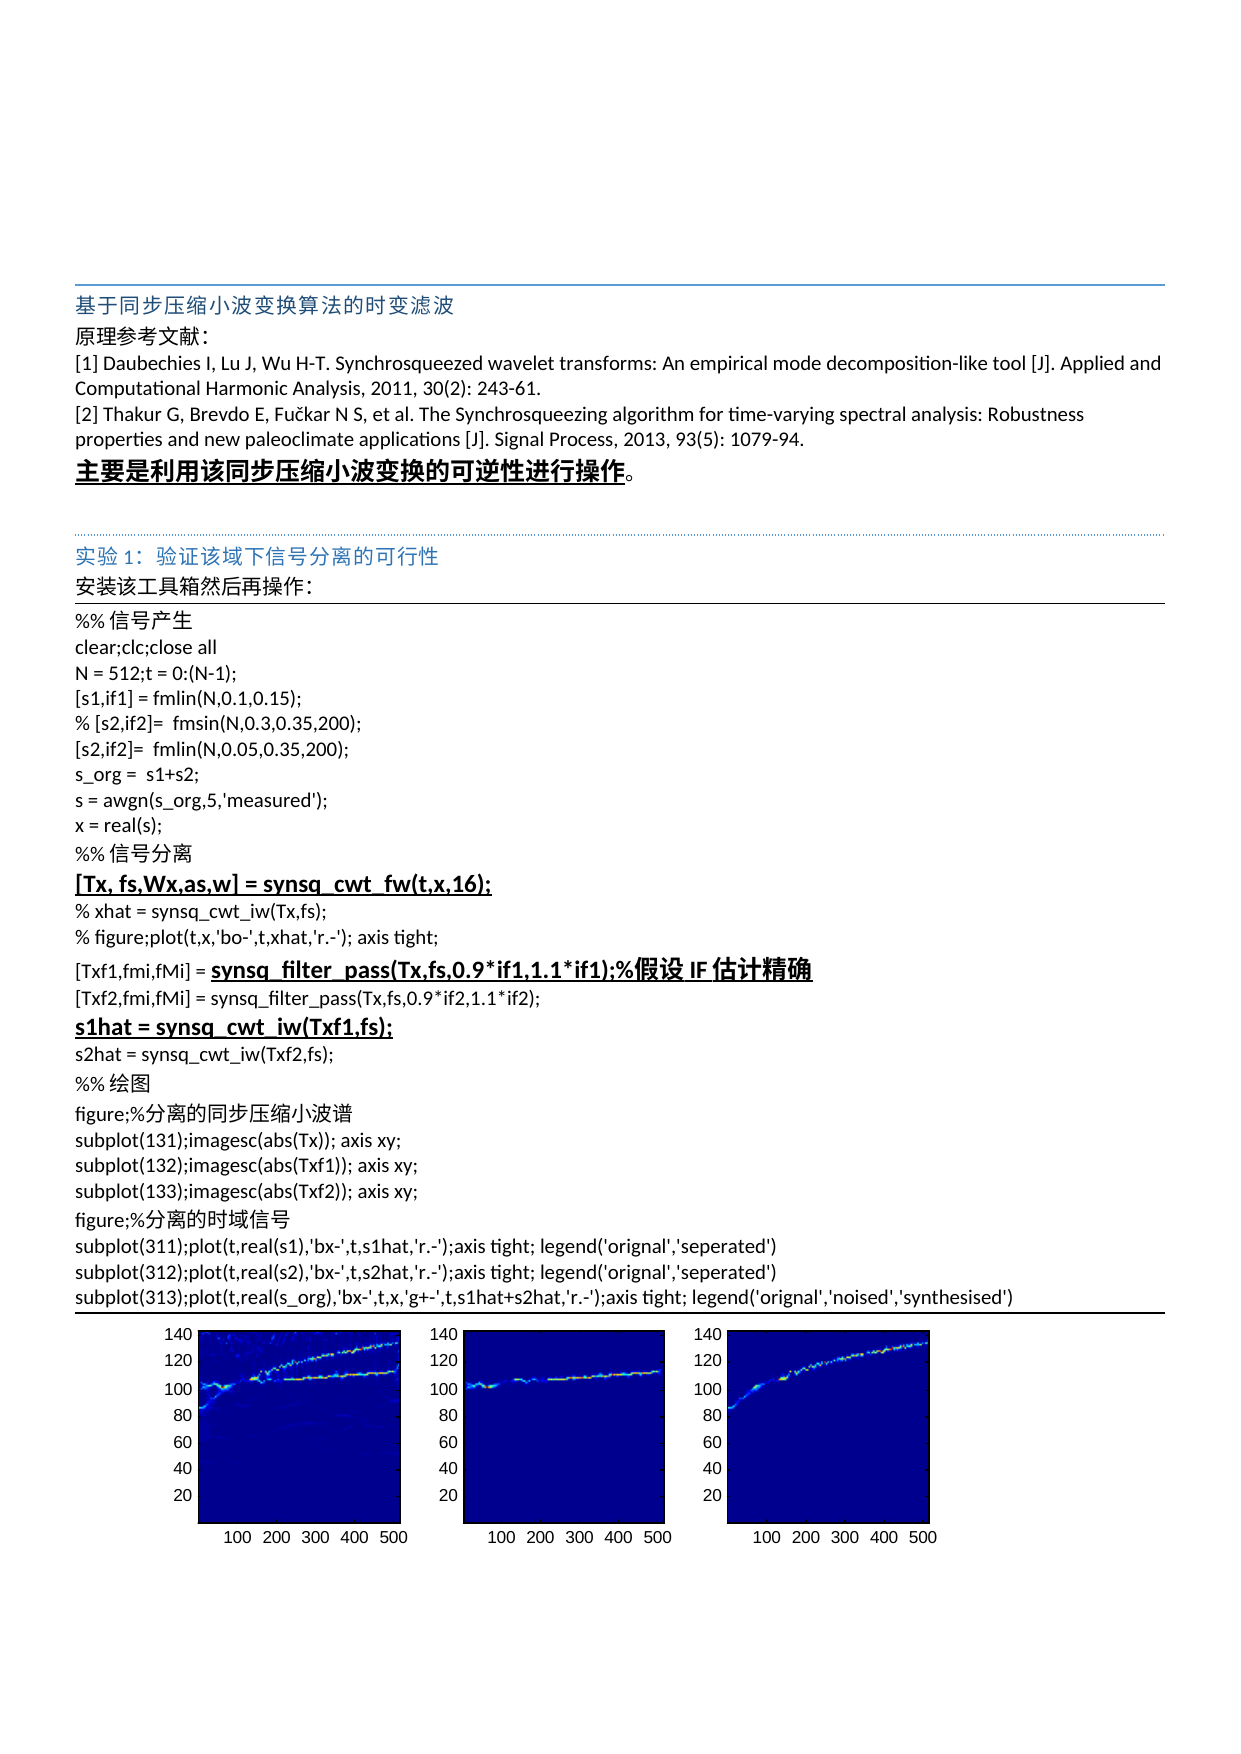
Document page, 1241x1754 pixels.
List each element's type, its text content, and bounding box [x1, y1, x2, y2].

text x = real(s); [75, 812, 1165, 838]
text %% 信号分离 [75, 838, 1165, 868]
text [s1,if1] = fmlin(N,0.1,0.15); [75, 685, 1165, 711]
text % [s2,if2]= fmsin(N,0.3,0.35,200); [75, 711, 1165, 736]
text %% 信号产生 [75, 604, 1165, 634]
text % figure;plot(t,x,'bo-',t,xhat,'r.-'); axis tight; [75, 924, 1165, 949]
text subplot(313);plot(t,real(s_org),'bx-',t,x,'g+-',t,s1hat+s2hat,'r.-');axis tight; legend('orignal','noised','synthesised') [75, 1284, 1165, 1312]
subtitle 基于同步压缩小波变换算法的时变滤波 [75, 286, 1165, 320]
text 主要是利用该同步压缩小波变换的可逆性进行操作。 [75, 452, 1165, 488]
text 原理参考文献： [75, 320, 1165, 350]
text figure;%分离的同步压缩小波谱 [75, 1097, 1165, 1127]
text [1] Daubechies I, Lu J, Wu H-T. Synchrosqueezed wavelet transforms: An empirical mode decomposition-like tool [J]. Applied and Computational Harmonic Analysis, 2011, 30(2): 243-61. [75, 350, 1165, 401]
text subplot(133);imagesc(abs(Txf2)); axis xy; [75, 1178, 1165, 1203]
text s_org = s1+s2; [75, 761, 1165, 787]
text % xhat = synsq_cwt_iw(Tx,fs); [75, 898, 1165, 924]
text N = 512;t = 0:(N-1); [75, 660, 1165, 685]
text [Txf2,fmi,fMi] = synsq_filter_pass(Tx,fs,0.9*if2,1.1*if2); [75, 986, 1165, 1011]
subtitle 实验1：验证该域下信号分离的可行性 [75, 534, 1165, 570]
text s2hat = synsq_cwt_iw(Txf2,fs); [75, 1041, 1165, 1067]
text clear;clc;close all [75, 634, 1165, 660]
text [Txf1,fmi,fMi] = synsq_filter_pass(Tx,fs,0.9*if1,1.1*if1);%假设IF估计精确 [75, 949, 1165, 986]
text subplot(311);plot(t,real(s1),'bx-',t,s1hat,'r.-');axis tight; legend('orignal','seperated') [75, 1234, 1165, 1259]
text s1hat = synsq_cwt_iw(Txf1,fs); [75, 1011, 1165, 1041]
text subplot(312);plot(t,real(s2),'bx-',t,s2hat,'r.-');axis tight; legend('orignal','seperated') [75, 1259, 1165, 1284]
text [s2,if2]= fmlin(N,0.05,0.35,200); [75, 736, 1165, 761]
text [Tx, fs,Wx,as,w] = synsq_cwt_fw(t,x,16); [75, 868, 1165, 898]
text subplot(131);imagesc(abs(Tx)); axis xy; [75, 1127, 1165, 1153]
text [2] Thakur G, Brevdo E, Fučkar N S, et al. The Synchrosqueezing algorithm for time-varying spectral analysis: Robustness properties and new paleoclimate applications [J]. Signal Process, 2013, 93(5): 1079-94. [75, 401, 1165, 452]
text 安装该工具箱然后再操作： [75, 570, 1165, 603]
text subplot(132);imagesc(abs(Txf1)); axis xy; [75, 1153, 1165, 1178]
text figure;%分离的时域信号 [75, 1203, 1165, 1234]
text s = awgn(s_org,5,'measured'); [75, 787, 1165, 812]
text %% 绘图 [75, 1067, 1165, 1097]
